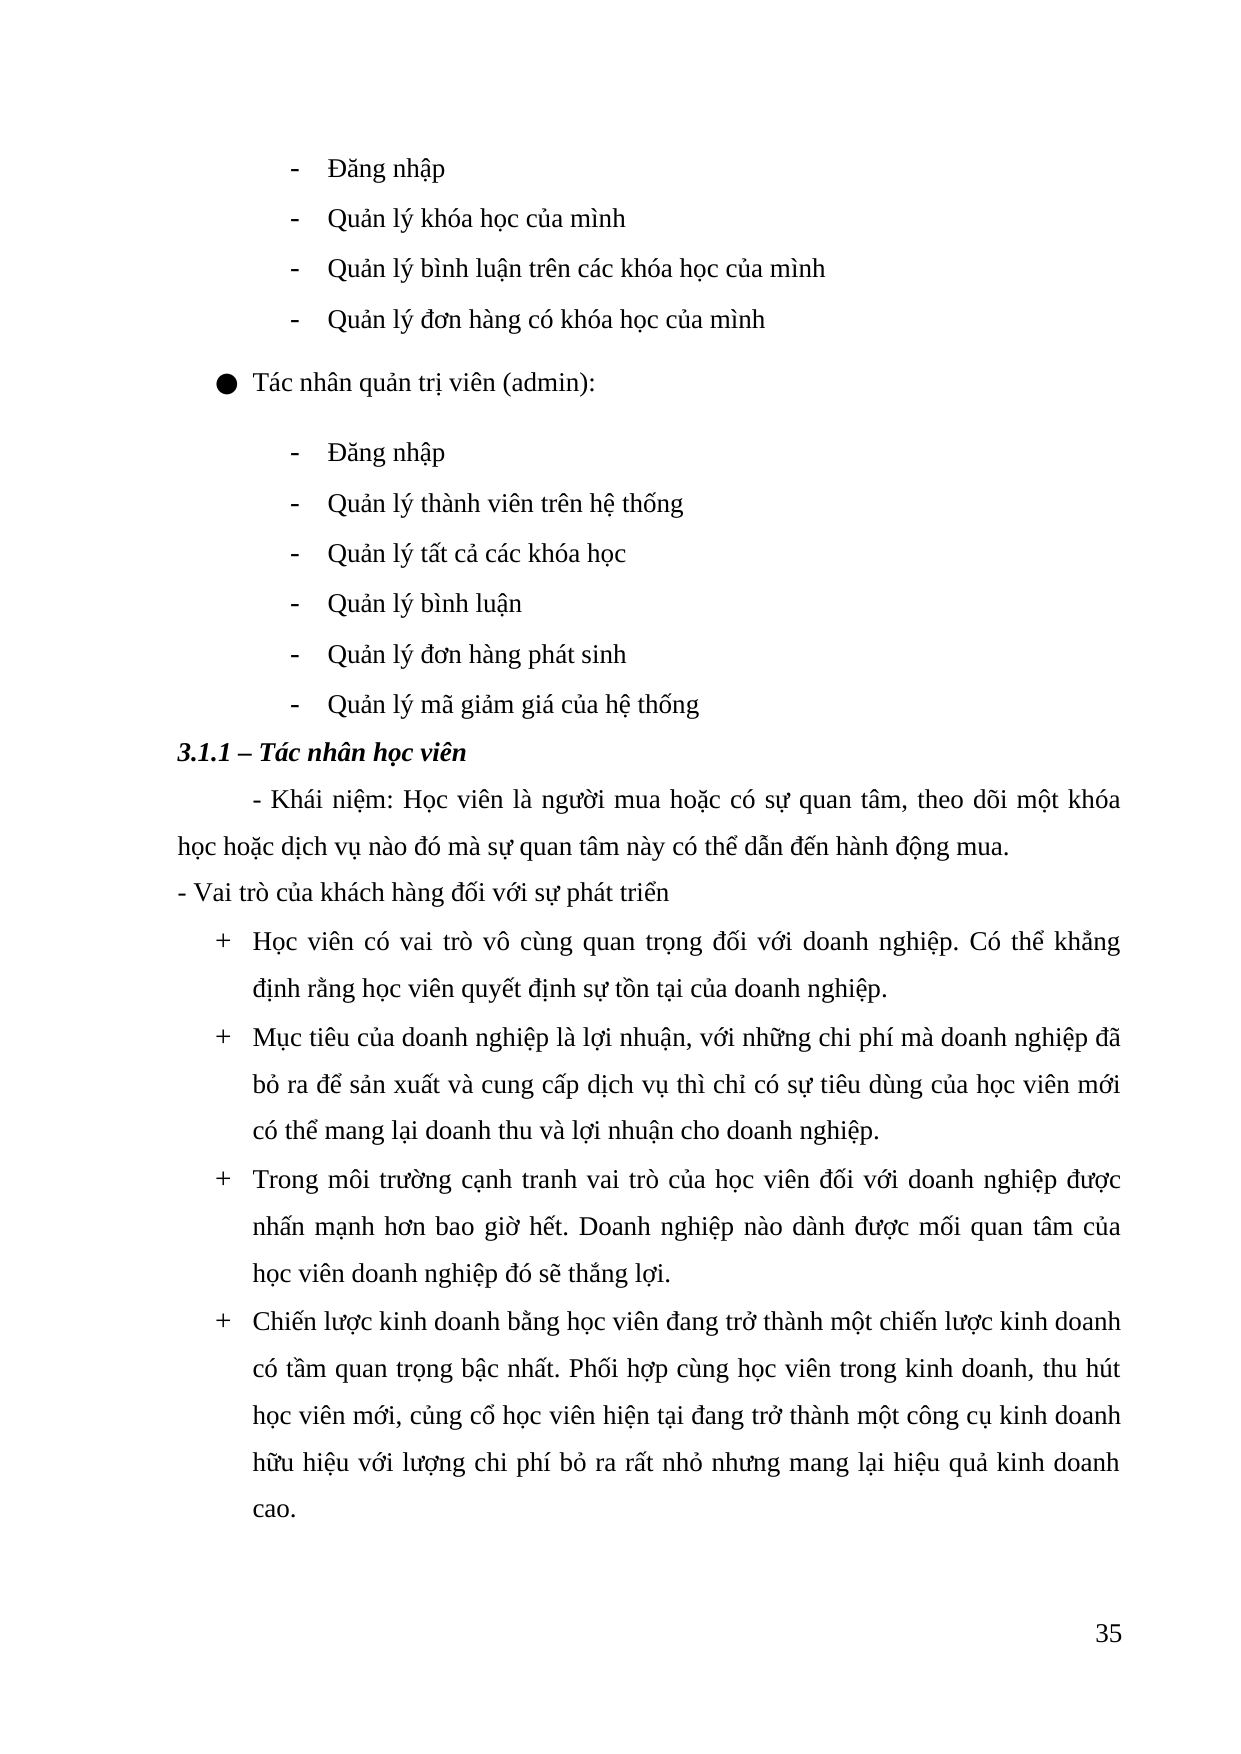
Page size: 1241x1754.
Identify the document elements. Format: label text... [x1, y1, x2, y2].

list Mục tiêu của doanh nghiệp là lợi nhuận, với những chi phí mà doanh nghiệp đã bỏ ra để sản xuất và cung cấp dịch vụ thì chỉ có sự tiêu dùng của học viên mới có thể mang lại doanh thu và lợi nhuận cho doanh nghiệp. [215, 1019, 1122, 1146]
list Quản lý khóa học của mình [290, 200, 1122, 234]
list Tác nhân quản trị viên (admin): [215, 351, 1122, 407]
list Quản lý tất cả các khóa học [290, 535, 1122, 569]
list Quản lý mã giảm giá của hệ thống [290, 686, 1122, 719]
list Đăng nhập [290, 434, 1122, 468]
list Quản lý đơn hàng phát sinh [290, 636, 1122, 669]
list Học viên có vai trò vô cùng quan trọng đối với doanh nghiệp. Có thể khẳng định rằng học viên quyết định sự tồn tại của doanh nghiệp. [215, 923, 1122, 1003]
list Quản lý bình luận [290, 585, 1122, 619]
list Quản lý đơn hàng có khóa học của mình [290, 301, 1122, 334]
list Trong môi trường cạnh tranh vai trò của học viên đối với doanh nghiệp được nhấn mạnh hơn bao giờ hết. Doanh nghiệp nào dành được mối quan tâm của học viên doanh nghiệp đó sẽ thắng lợi. [215, 1161, 1122, 1288]
text - Vai trò của khách hàng đối với sự phát triển [177, 876, 1122, 907]
list Chiến lược kinh doanh bằng học viên đang trở thành một chiến lược kinh doanh có tầm quan trọng bậc nhất. Phối hợp cùng học viên trong kinh doanh, thu hút học viên mới, củng cổ học viên hiện tại đang trở thành một công cụ kinh doanh hữu hiệu với lượng chi phí bỏ ra rất nhỏ nhưng mang lại hiệu quả kinh doanh cao. [215, 1303, 1122, 1524]
list Quản lý bình luận trên các khóa học của mình [290, 251, 1122, 284]
list Quản lý thành viên trên hệ thống [290, 485, 1122, 518]
list Đăng nhập [290, 150, 1122, 183]
text - Khái niệm: Học viên là người mua hoặc có sự quan tâm, theo dõi một khóa học hoặc dịch vụ nào đó mà sự quan tâm này có thể dẫn đến hành động mua. [177, 783, 1122, 861]
subtitle 3.1.1 – Tác nhân học viên [177, 736, 1122, 767]
